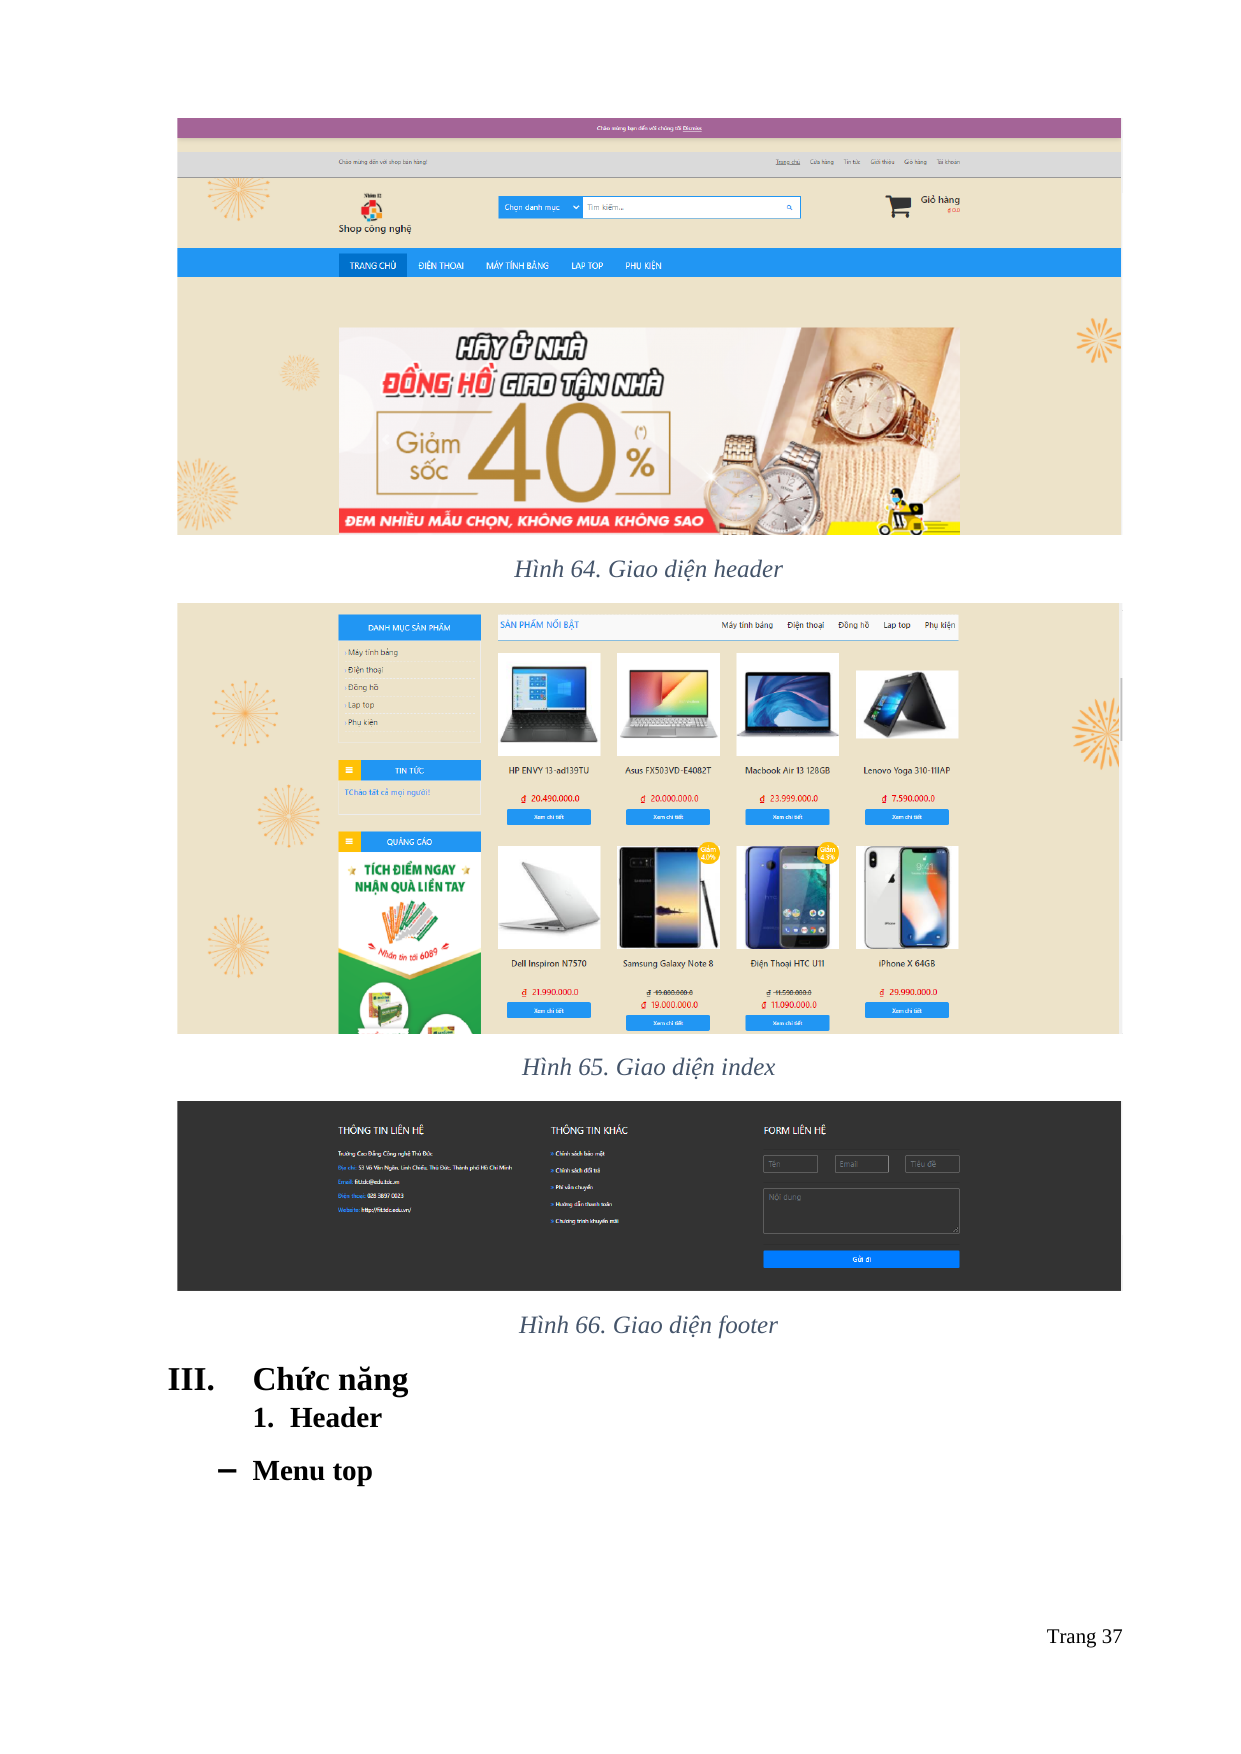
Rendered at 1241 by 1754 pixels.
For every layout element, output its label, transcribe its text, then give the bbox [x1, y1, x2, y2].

picture [177, 1101, 1123, 1291]
list Header [252, 1401, 1122, 1434]
text Hình 64. Giao diện header [177, 554, 1122, 583]
picture [177, 118, 1123, 535]
text Hình 66. Giao diện footer [177, 1310, 1122, 1338]
list Menu top [215, 1437, 1122, 1497]
subtitle Chức năng [215, 1359, 1122, 1398]
picture [177, 603, 1123, 1034]
text Hình 65. Giao diện index [177, 1052, 1122, 1081]
